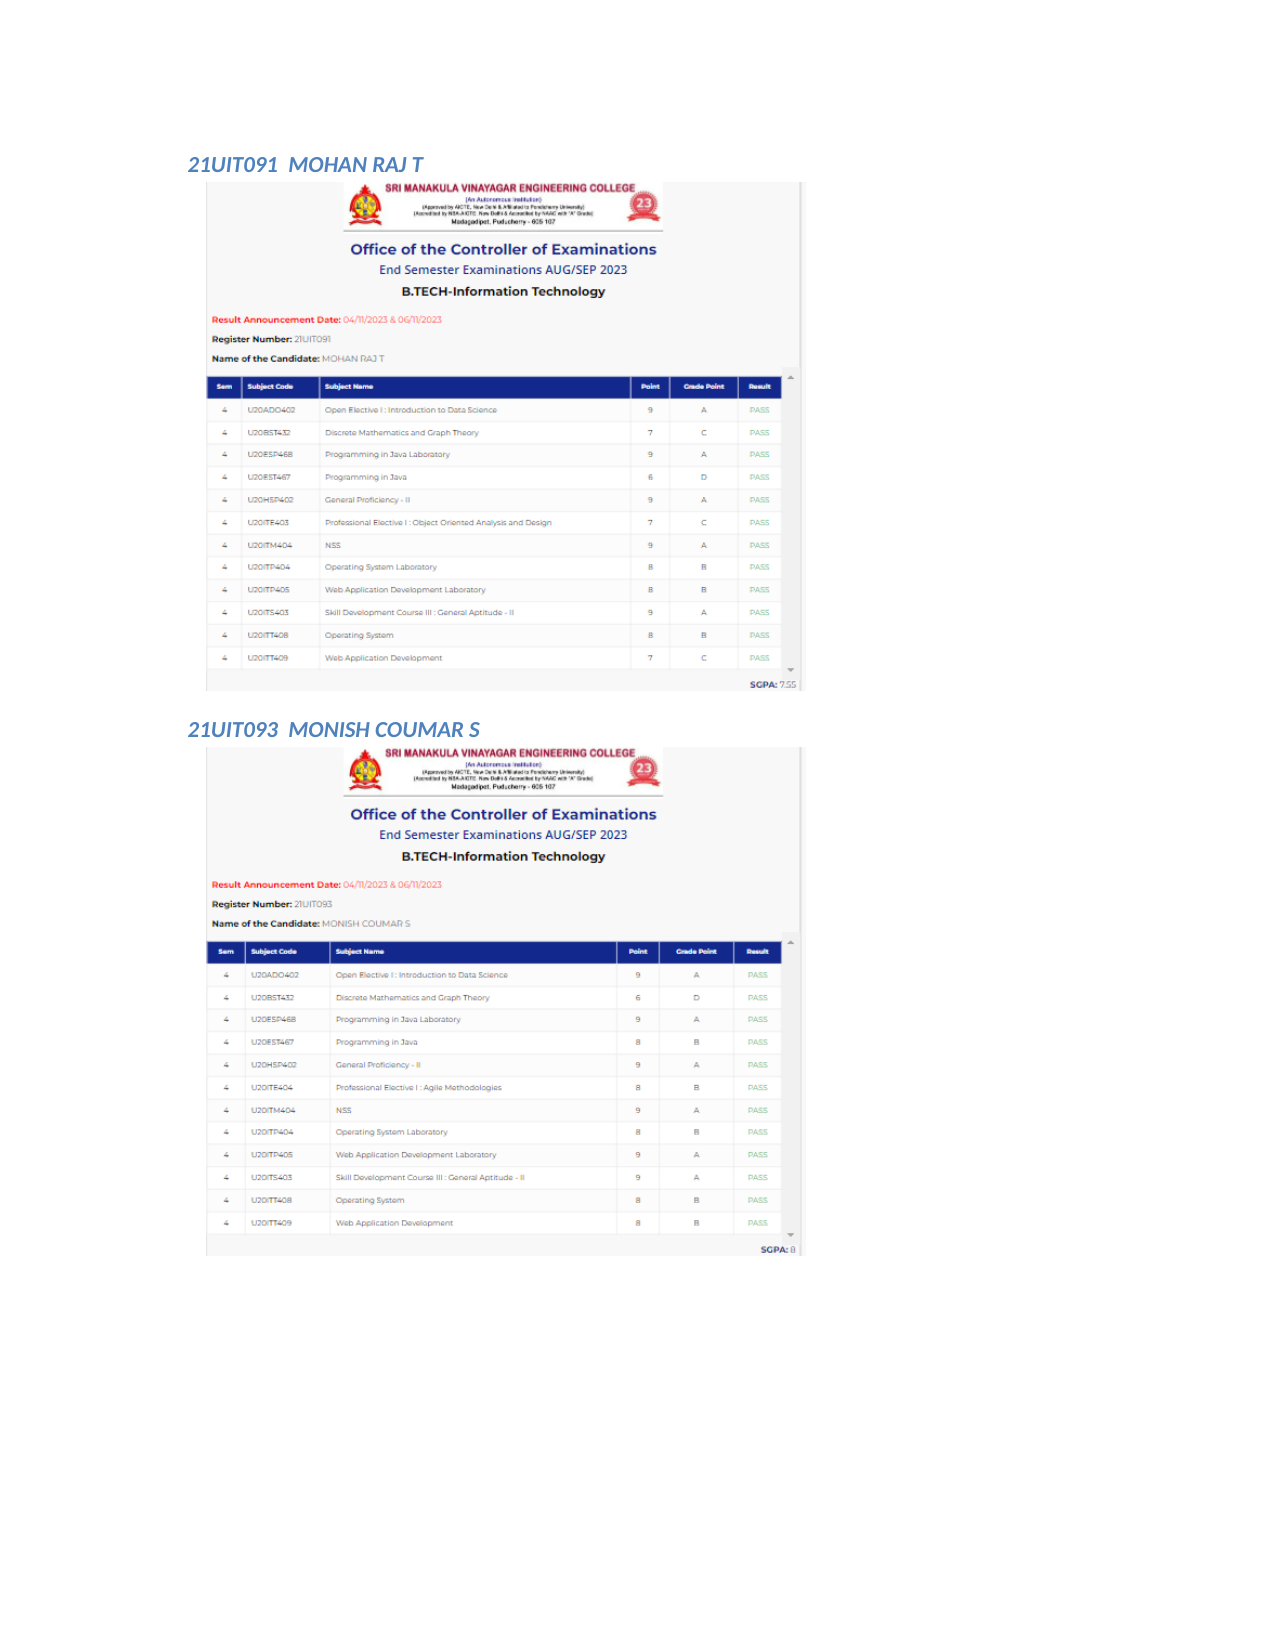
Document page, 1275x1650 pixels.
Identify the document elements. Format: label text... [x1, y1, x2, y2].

subtitle 21UIT091 MOHAN RAJ T [187, 150, 1087, 178]
subtitle 21UIT093 MONISH COUMAR S [187, 715, 1087, 743]
picture [206, 747, 807, 1256]
picture [206, 182, 807, 691]
